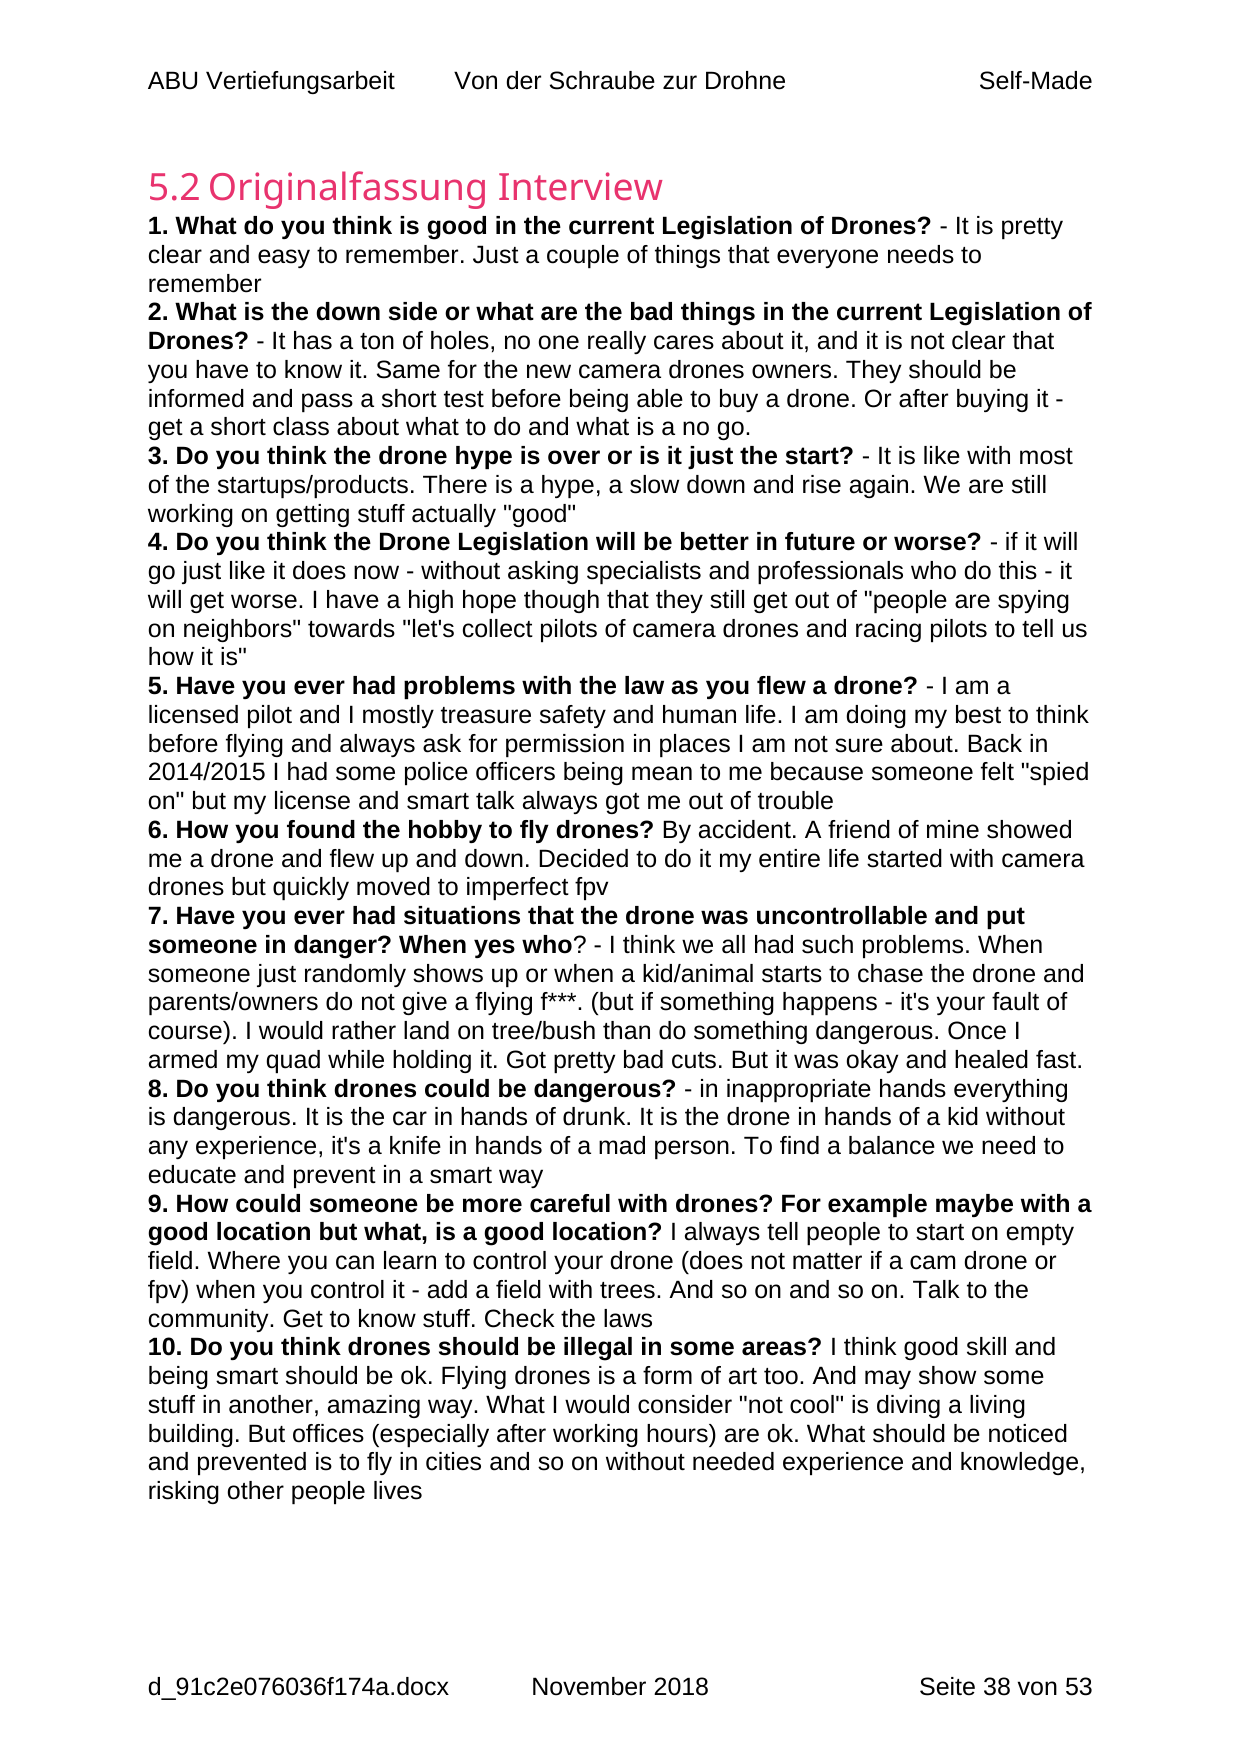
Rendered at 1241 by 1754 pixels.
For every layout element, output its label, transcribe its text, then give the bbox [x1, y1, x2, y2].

text 9. How could someone be more careful with drones? For example maybe with a good location but what, is a good location? I always tell people to start on empty field. Where you can learn to control your drone (does not matter if a cam drone or fpv) when you control it - add a field with trees. And so on and so on. Talk to the community. Get to know stuff. Check the laws [148, 1189, 1093, 1332]
subtitle Originalfassung Interview [148, 160, 1093, 211]
text 6. How you found the hobby to fly drones? By accident. A friend of mine showed me a drone and flew up and down. Decided to do it my entire life started with camera drones but quickly moved to imperfect fpv [148, 815, 1093, 901]
text 1. What do you think is good in the current Legislation of Drones? - It is pretty clear and easy to remember. Just a couple of things that everyone needs to remember [148, 211, 1093, 297]
text 7. Have you ever had situations that the drone was uncontrollable and put someone in danger? When yes who? - I think we all had such problems. When someone just randomly shows up or when a kid/animal starts to chase the drone and parents/owners do not give a flying f***. (but if something happens - it's your fault of course). I would rather land on tree/bush than do something dangerous. Once I armed my quad while holding it. Got pretty bad cuts. But it was okay and healed fast. [148, 901, 1093, 1074]
text 10. Do you think drones should be illegal in some areas? I think good skill and being smart should be ok. Flying drones is a form of art too. And may show some stuff in another, amazing way. What I would consider "not cool" is diving a living building. But offices (especially after working hours) are ok. What should be noticed and prevented is to fly in cities and so on without needed experience and knowledge, risking other people lives [148, 1332, 1093, 1505]
text 5. Have you ever had problems with the law as you flew a drone? - I am a licensed pilot and I mostly treasure safety and human life. I am doing my best to think before flying and always ask for permission in places I am not sure about. Back in 2014/2015 I had some police officers being mean to me because someone felt "spied on" but my license and smart talk always got me out of trouble [148, 671, 1093, 815]
text 2. What is the down side or what are the bad things in the current Legislation of Drones? - It has a ton of holes, no one really cares about it, and it is not clear that you have to know it. Same for the new camera drones owners. They should be informed and pass a short test before being able to buy a drone. Or after buying it - get a short class about what to do and what is a no go. [148, 297, 1093, 441]
text 3. Do you think the drone hype is over or is it just the start? - It is like with most of the startups/products. There is a hype, a slow down and rise again. We are still working on getting stuff actually "good" [148, 441, 1093, 527]
text 4. Do you think the Drone Legislation will be better in future or worse? - if it will go just like it does now - without asking specialists and professionals who do this - it will get worse. I have a high hope though that they still get out of "people are spying on neighbors" towards "let's collect pilots of camera drones and racing pilots to tell us how it is" [148, 527, 1093, 671]
text 8. Do you think drones could be dangerous? - in inappropriate hands everything is dangerous. It is the car in hands of drunk. It is the drone in hands of a kid without any experience, it's a knife in hands of a mad person. To find a balance we need to educate and prevent in a smart way [148, 1074, 1093, 1189]
